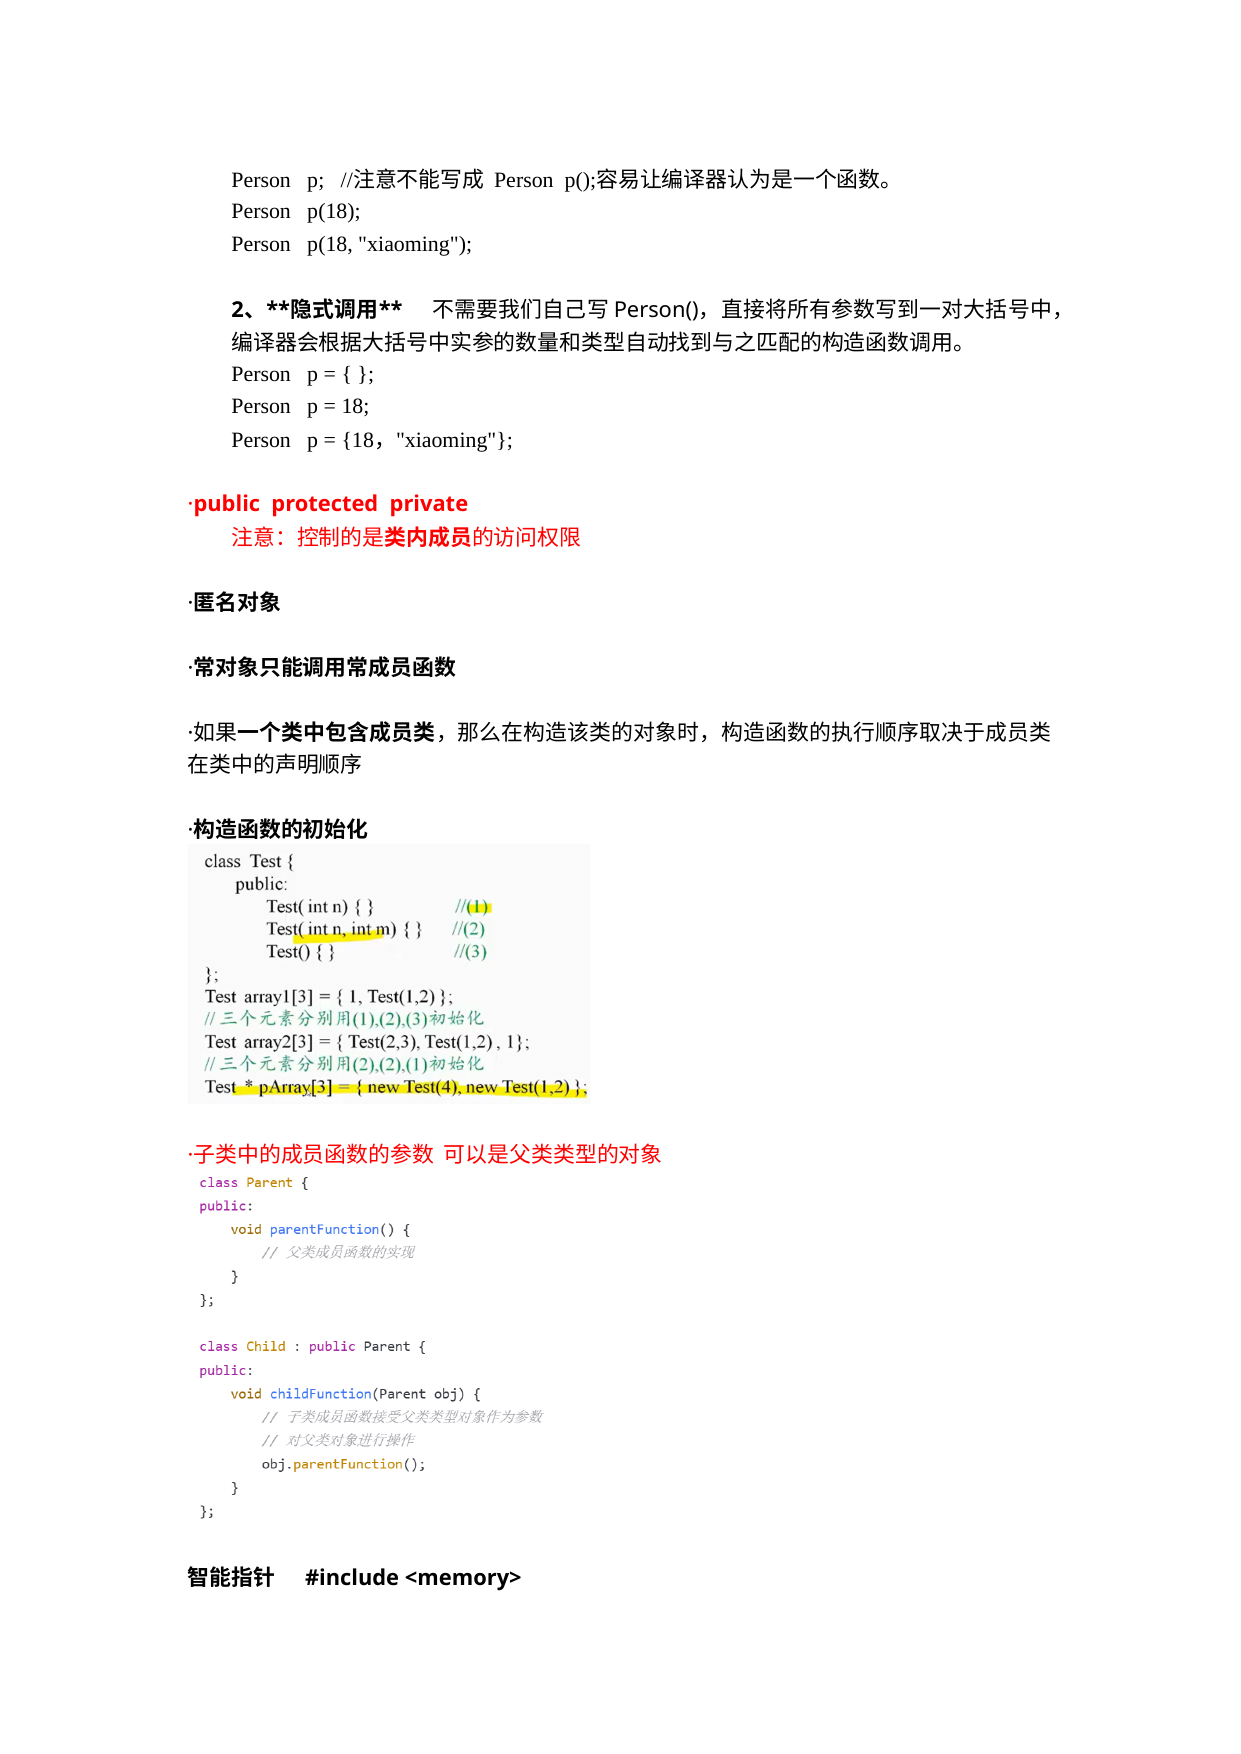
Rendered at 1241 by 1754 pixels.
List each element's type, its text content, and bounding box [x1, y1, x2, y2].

text ·构造函数的初始化 [187, 812, 1053, 844]
text ·匿名对象 [187, 584, 1053, 617]
text 智能指针 #include <memory> [187, 1559, 1053, 1592]
text ·常对象只能调用常成员函数 [187, 649, 1053, 682]
text 注意：控制的是类内成员的访问权限 [187, 519, 1053, 552]
text ·子类中的成员函数的参数 可以是父类类型的对象 [187, 1137, 1053, 1169]
text ·public protected private [187, 487, 1053, 519]
picture [187, 1169, 574, 1531]
text Person p = 18; [231, 389, 1053, 422]
picture [187, 844, 591, 1104]
text Person p = {18，"xiaoming"}; [231, 422, 1053, 454]
text Person p; //注意不能写成 Person p();容易让编译器认为是一个函数。 [231, 162, 1053, 194]
text Person p = { }; [231, 357, 1053, 389]
text Person p(18); [231, 194, 1053, 227]
text 2、**隐式调用** 不需要我们自己写Person()，直接将所有参数写到一对大括号中，编译器会根据大括号中实参的数量和类型自动找到与之匹配的构造函数调用。 [231, 292, 1053, 357]
text ·如果一个类中包含成员类，那么在构造该类的对象时，构造函数的执行顺序取决于成员类在类中的声明顺序 [187, 714, 1053, 779]
text Person p(18, "xiaoming"); [231, 227, 1053, 259]
